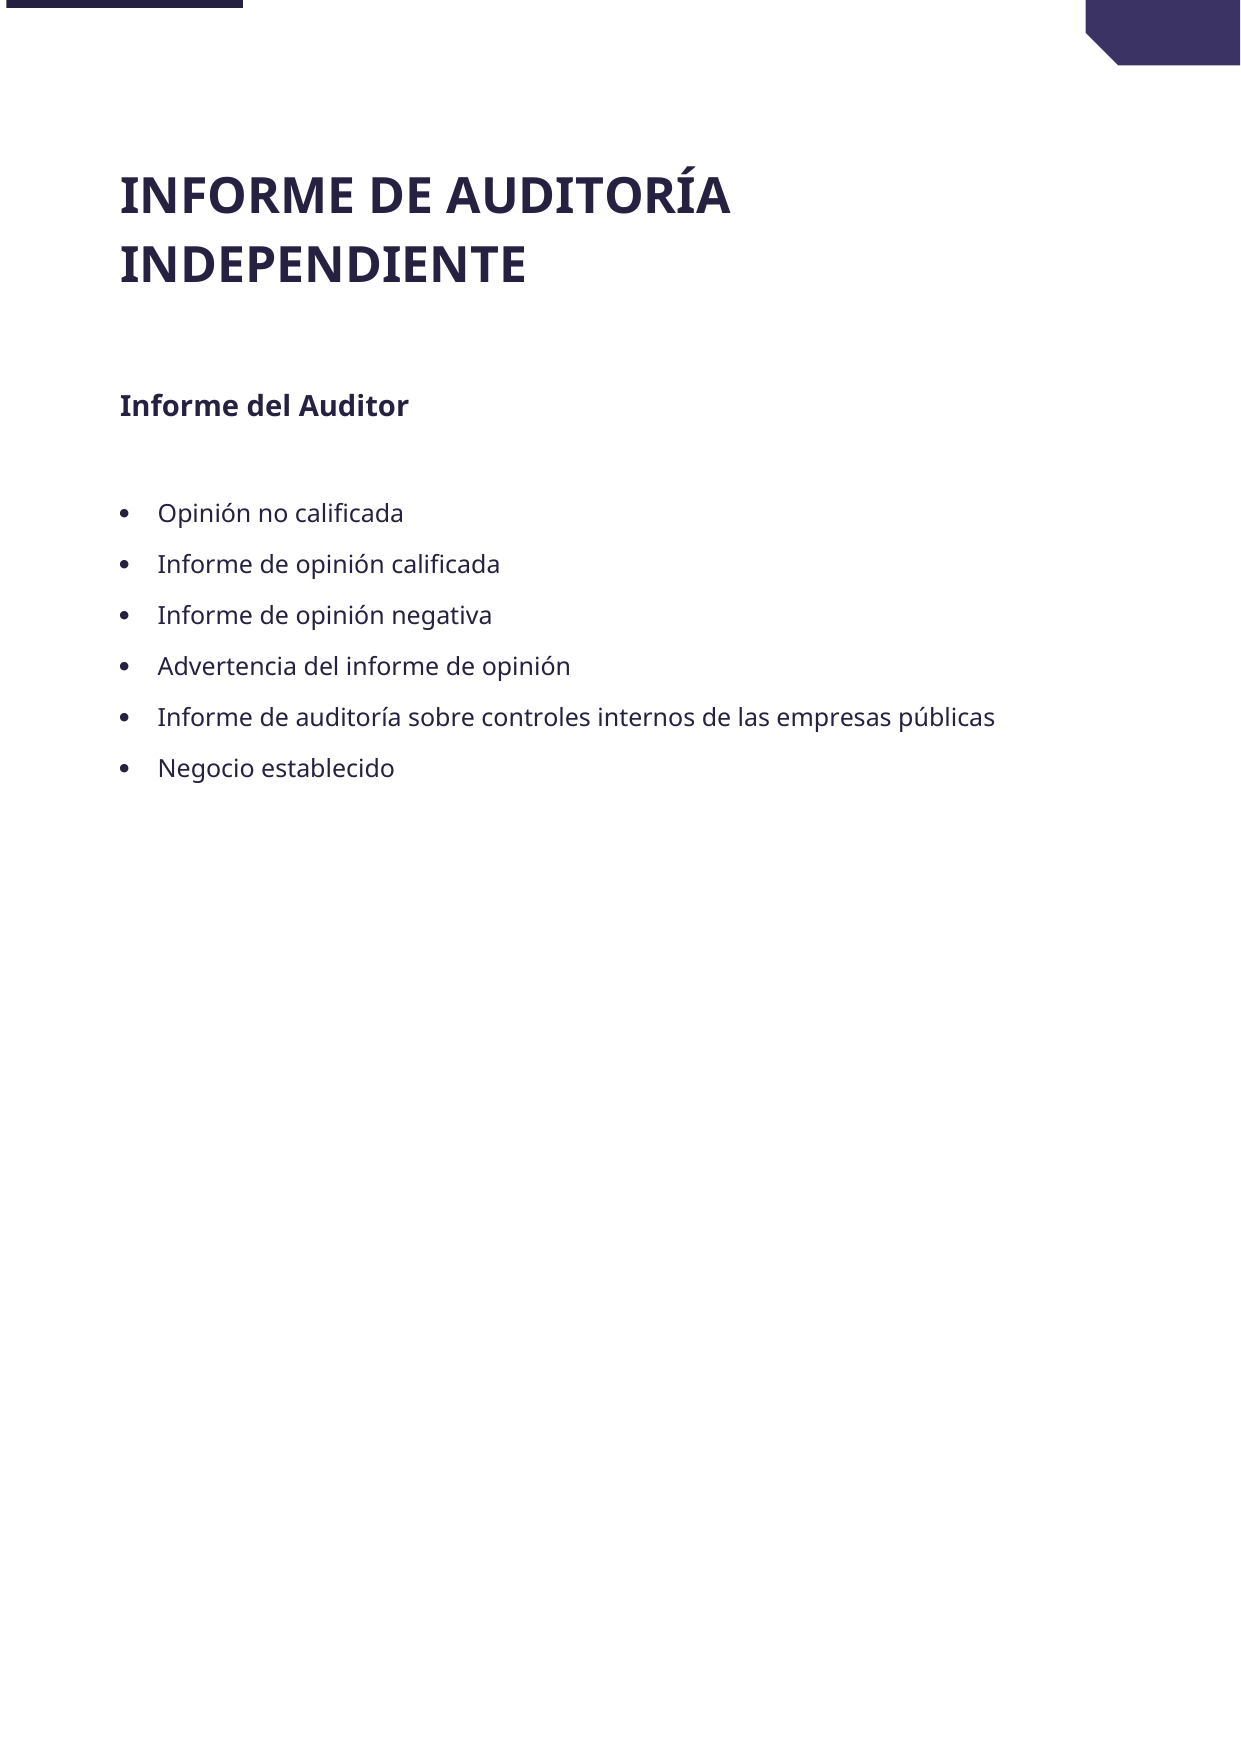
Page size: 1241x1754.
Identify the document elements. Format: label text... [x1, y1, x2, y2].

subtitle INFORME DE AUDITORÍA INDEPENDIENTE [120, 160, 1120, 297]
